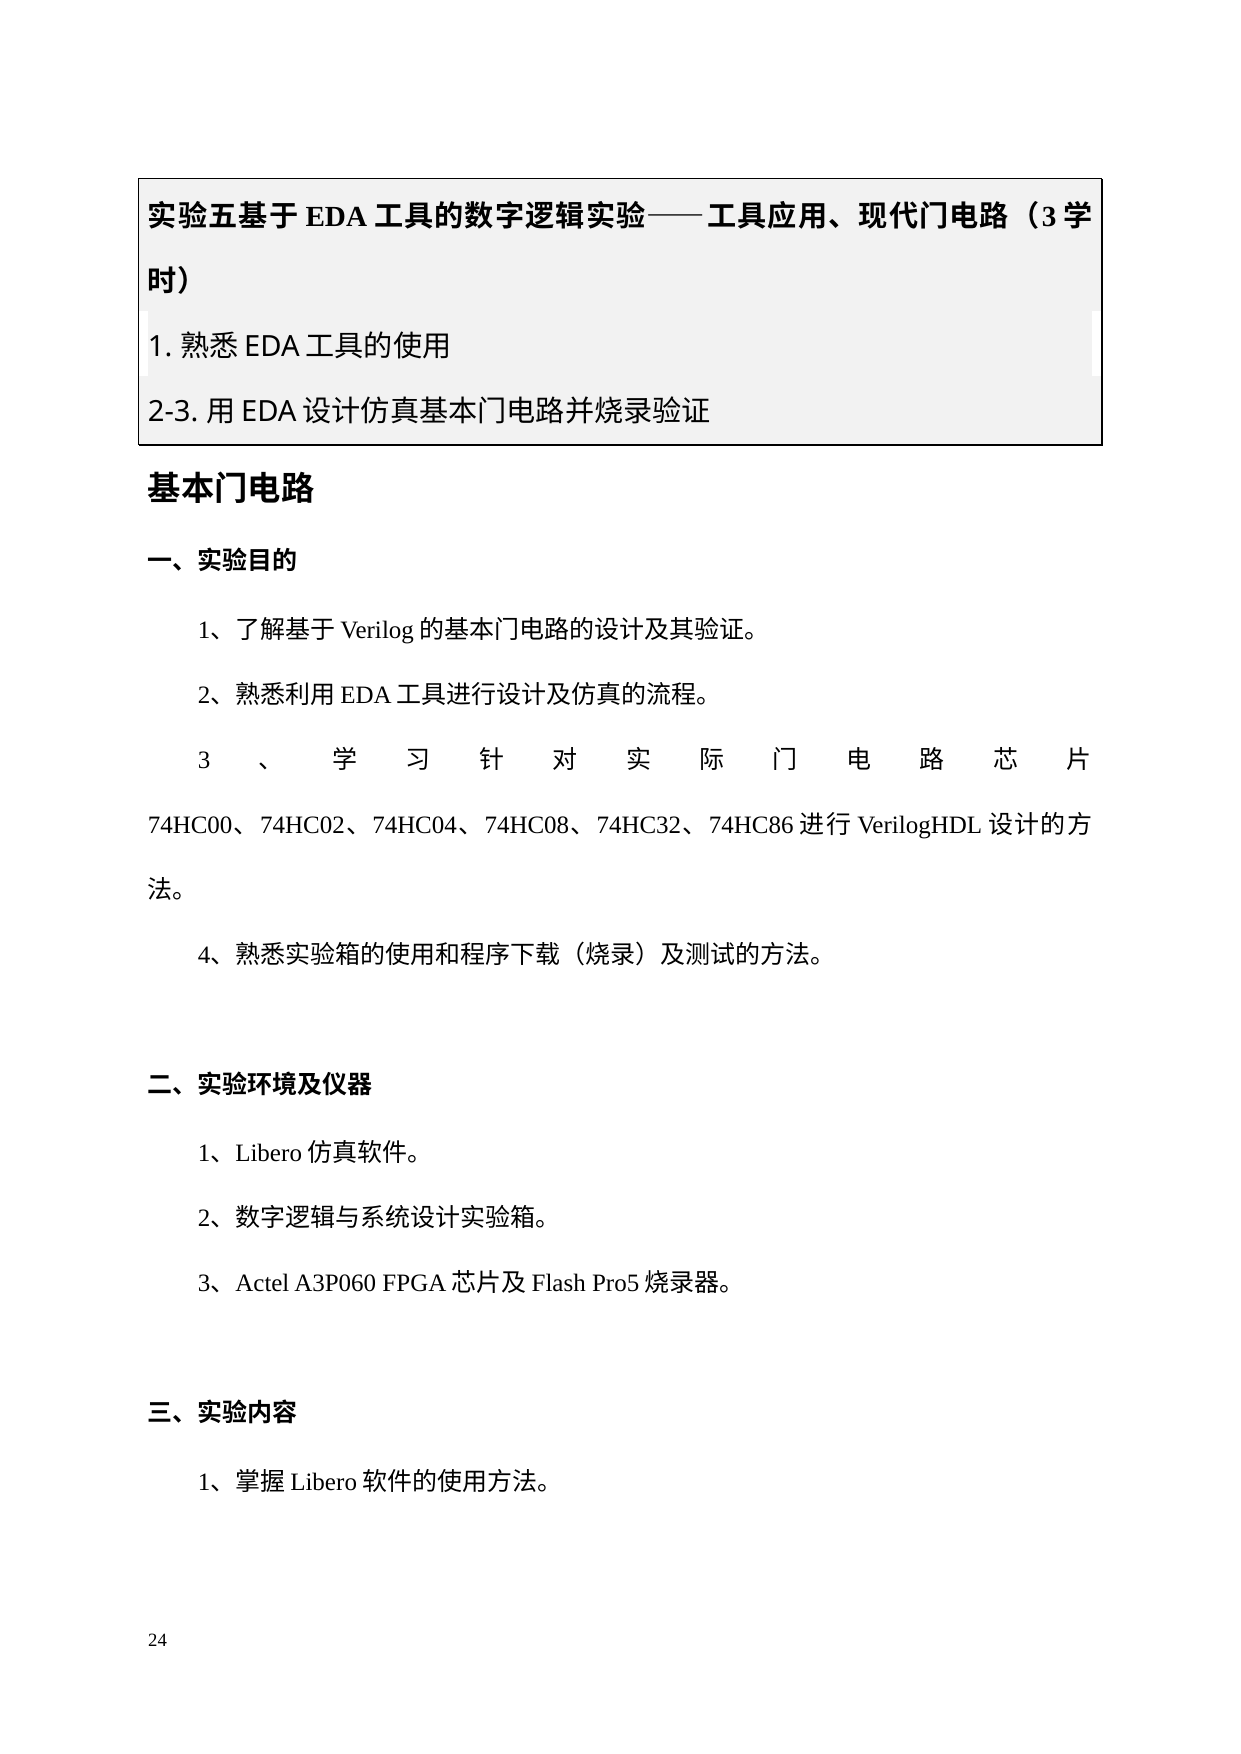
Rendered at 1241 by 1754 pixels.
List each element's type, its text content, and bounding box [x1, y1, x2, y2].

text 1、掌握Libero软件的使用方法。 [148, 1447, 1092, 1512]
subtitle 实验五基于EDA工具的数字逻辑实验——工具应用、现代门电路（3学时） [139, 179, 1101, 311]
text 3、学习针对实际门电路芯片74HC00、74HC02、74HC04、74HC08、74HC32、74HC86进行VerilogHDL设计的方法。 [148, 725, 1092, 920]
text 2、熟悉利用EDA工具进行设计及仿真的流程。 [148, 660, 1092, 725]
text 1、Libero仿真软件。 [148, 1118, 1092, 1183]
text 一、实验目的 [148, 526, 1092, 591]
text 1、了解基于Verilog的基本门电路的设计及其验证。 [148, 595, 1092, 660]
text 二、实验环境及仪器 [148, 1050, 1092, 1115]
text 2、数字逻辑与系统设计实验箱。 [148, 1183, 1092, 1248]
text 2-3. 用EDA设计仿真基本门电路并烧录验证 [139, 373, 1101, 444]
subtitle 基本门电路 [148, 462, 1092, 510]
text 1. 熟悉EDA工具的使用 [148, 311, 1092, 373]
text 3、Actel A3P060 FPGA芯片及Flash Pro5烧录器。 [148, 1248, 1092, 1313]
text 4、熟悉实验箱的使用和程序下载（烧录）及测试的方法。 [148, 920, 1092, 985]
text 三、实验内容 [148, 1378, 1092, 1443]
